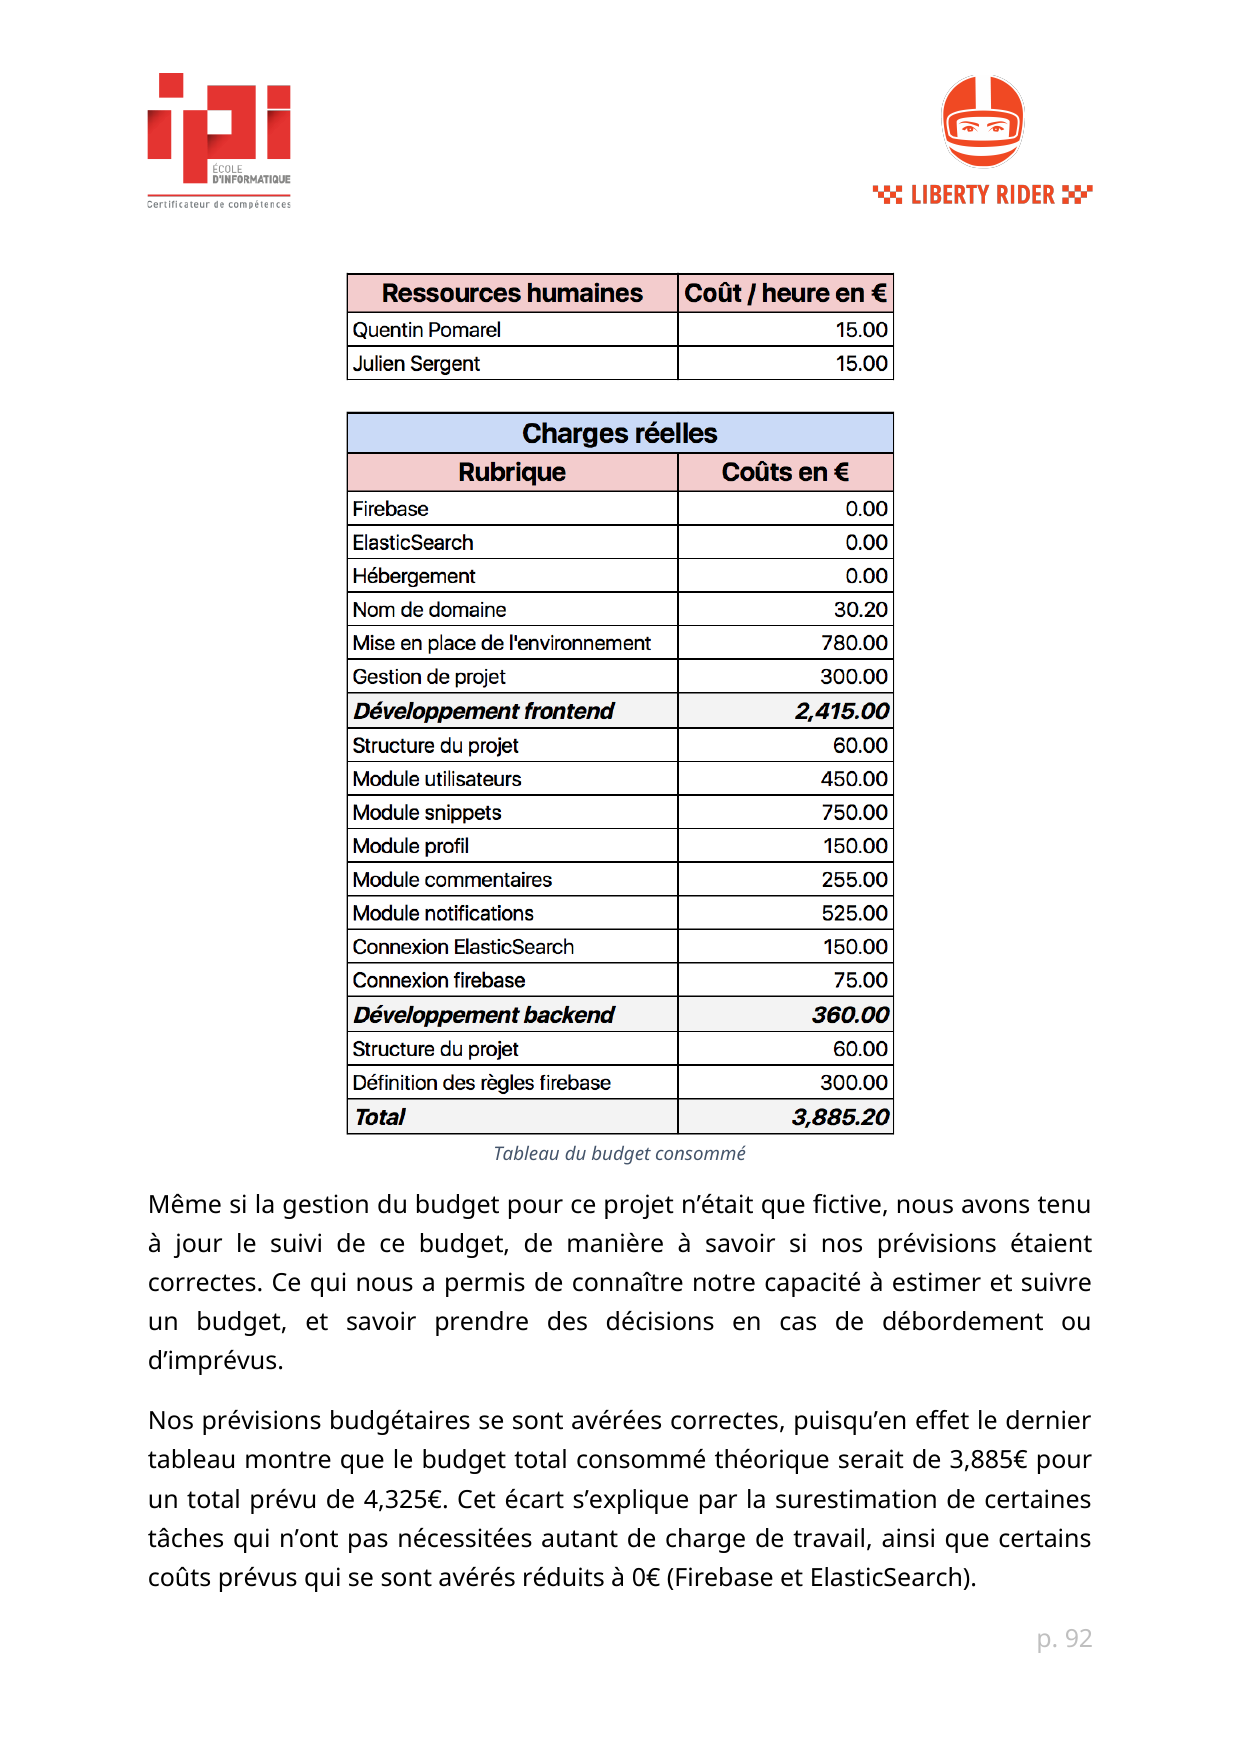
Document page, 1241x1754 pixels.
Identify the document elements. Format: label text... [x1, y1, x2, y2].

text Nos prévisions budgétaires se sont avérées correctes, puisqu’en effet le dernier tableau montre que le budget total consommé théorique serait de 3,885€ pour un total prévu de 4,325€. Cet écart s’explique par la surestimation de certaines tâches qui n’ont pas nécessitées autant de charge de travail, ainsi que certains coûts prévus qui se sont avérés réduits à 0€ (Firebase et ElasticSearch). [148, 1403, 1093, 1594]
picture [346, 272, 895, 1135]
picture [147, 73, 291, 209]
text Tableau du budget consommé [148, 1140, 1093, 1165]
text Même si la gestion du budget pour ce projet n’était que fictive, nous avons tenu à jour le suivi de ce budget, de manière à savoir si nos prévisions étaient correctes. Ce qui nous a permis de connaître notre capacité à estimer et suivre un budget, et savoir prendre des décisions en cas de débordement ou d’imprévus. [148, 1186, 1093, 1377]
picture [872, 75, 1093, 209]
